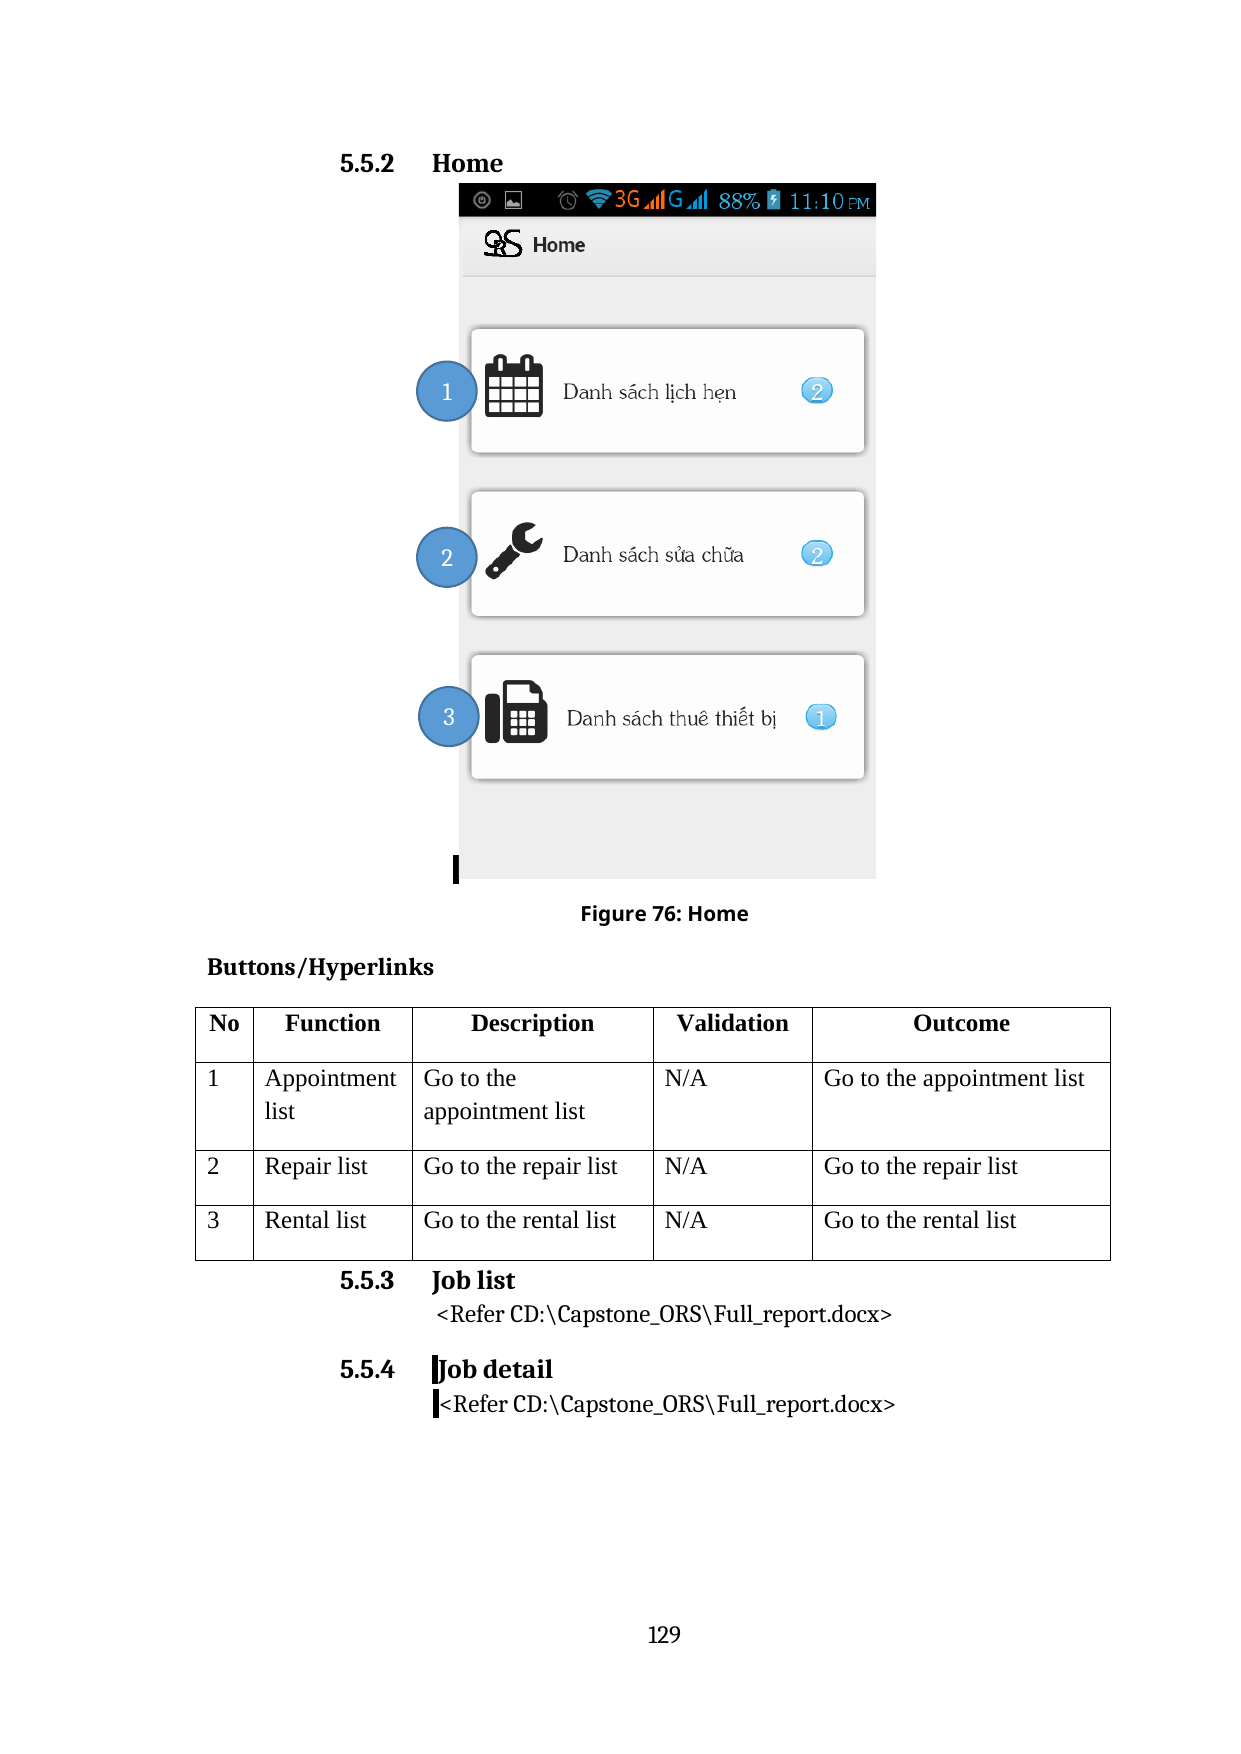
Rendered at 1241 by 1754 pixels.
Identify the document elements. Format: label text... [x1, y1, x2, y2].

subtitle Job detail [340, 1354, 1122, 1385]
picture [458, 183, 877, 879]
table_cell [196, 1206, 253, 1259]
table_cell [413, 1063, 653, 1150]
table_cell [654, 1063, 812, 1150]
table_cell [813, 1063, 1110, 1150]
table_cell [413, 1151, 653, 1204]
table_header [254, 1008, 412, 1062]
subtitle Home [340, 148, 1122, 179]
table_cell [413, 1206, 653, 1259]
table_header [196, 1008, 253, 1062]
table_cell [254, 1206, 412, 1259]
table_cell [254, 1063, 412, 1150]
text <Refer CD:\Capstone_ORS\Full_report.docx> [207, 1390, 1122, 1419]
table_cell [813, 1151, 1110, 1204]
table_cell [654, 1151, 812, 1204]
text Buttons/Hyperlinks [207, 953, 1122, 982]
text <Refer CD:\Capstone_ORS\Full_report.docx> [207, 1300, 1122, 1329]
text Figure 76: Home [207, 899, 1122, 928]
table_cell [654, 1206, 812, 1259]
subtitle Job list [340, 1265, 1122, 1296]
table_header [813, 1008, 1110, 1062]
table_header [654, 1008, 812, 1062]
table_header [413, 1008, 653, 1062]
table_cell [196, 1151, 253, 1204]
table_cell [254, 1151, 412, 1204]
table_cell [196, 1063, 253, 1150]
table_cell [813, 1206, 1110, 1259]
